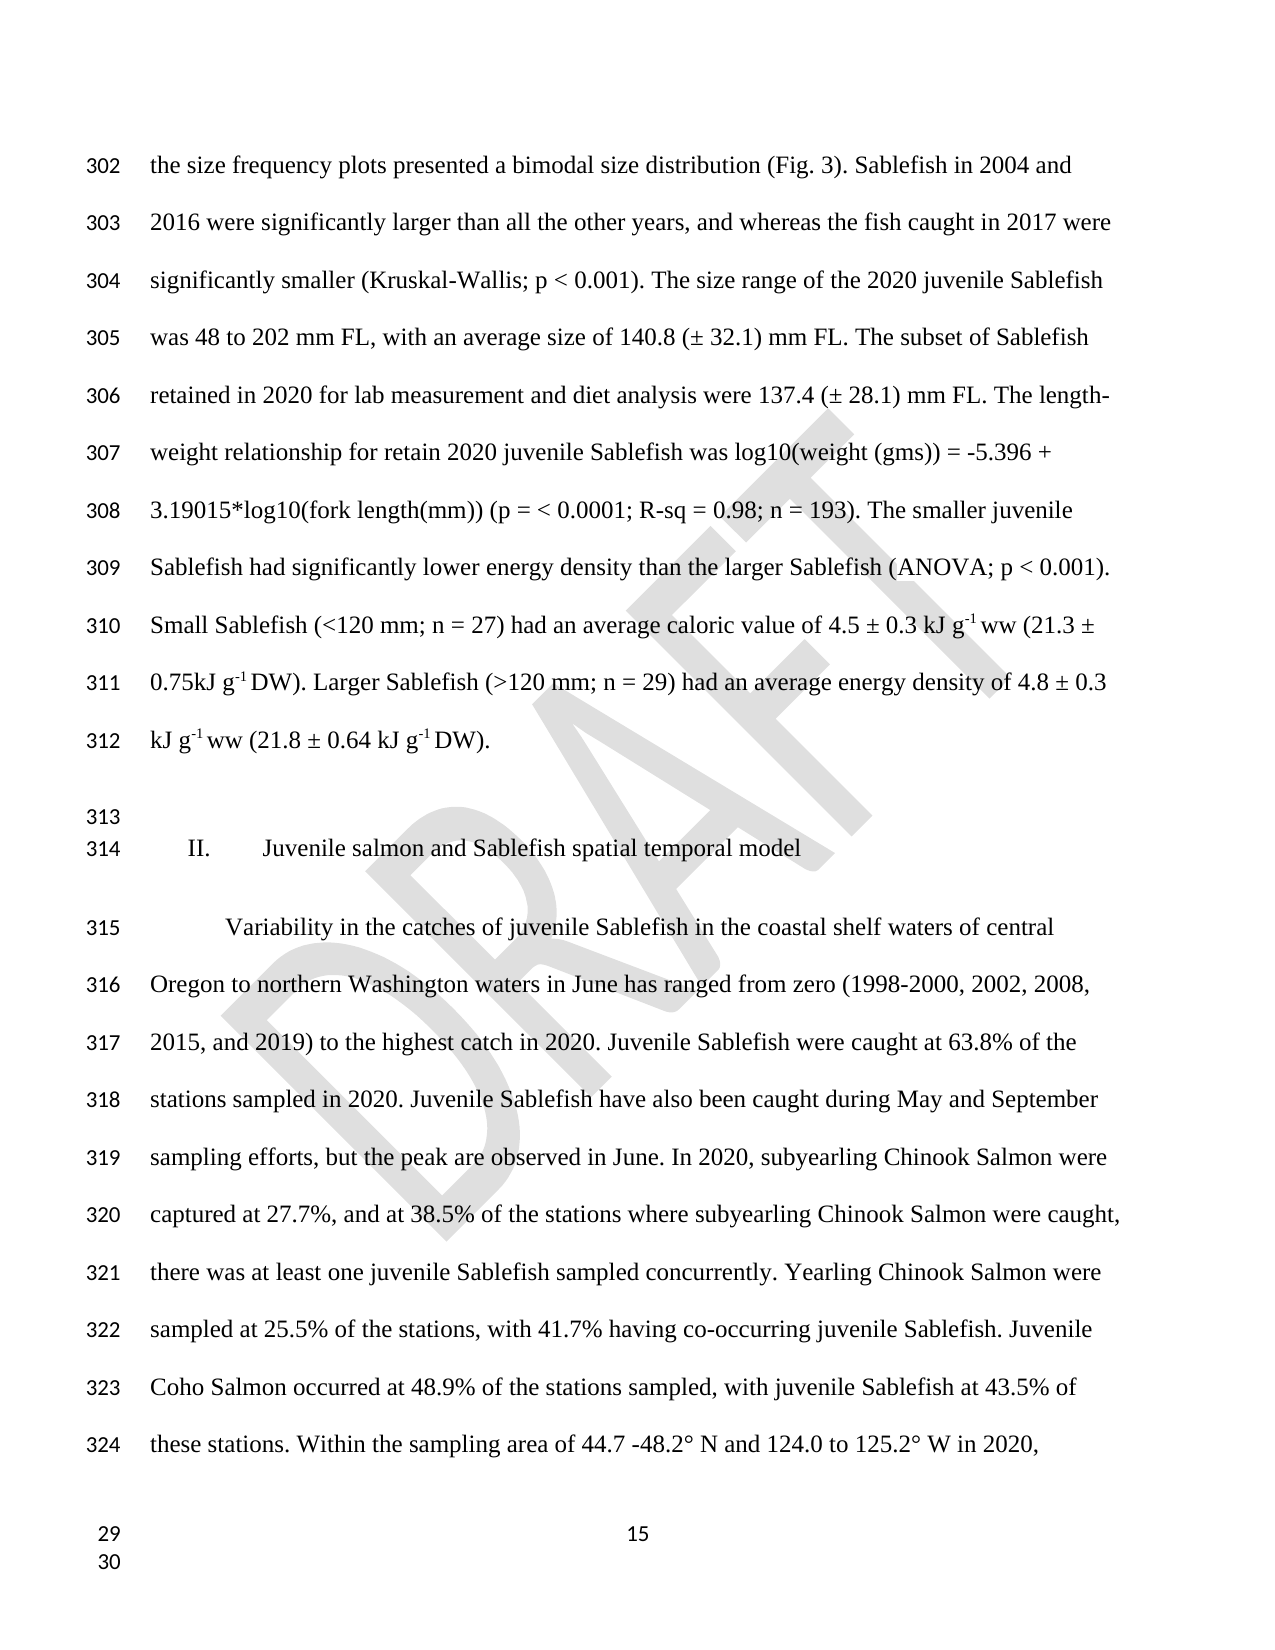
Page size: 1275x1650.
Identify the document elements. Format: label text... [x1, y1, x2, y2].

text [150, 150, 1125, 754]
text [150, 912, 1125, 1458]
list Juvenile salmon and Sablefish spatial temporal model [187, 833, 1125, 862]
